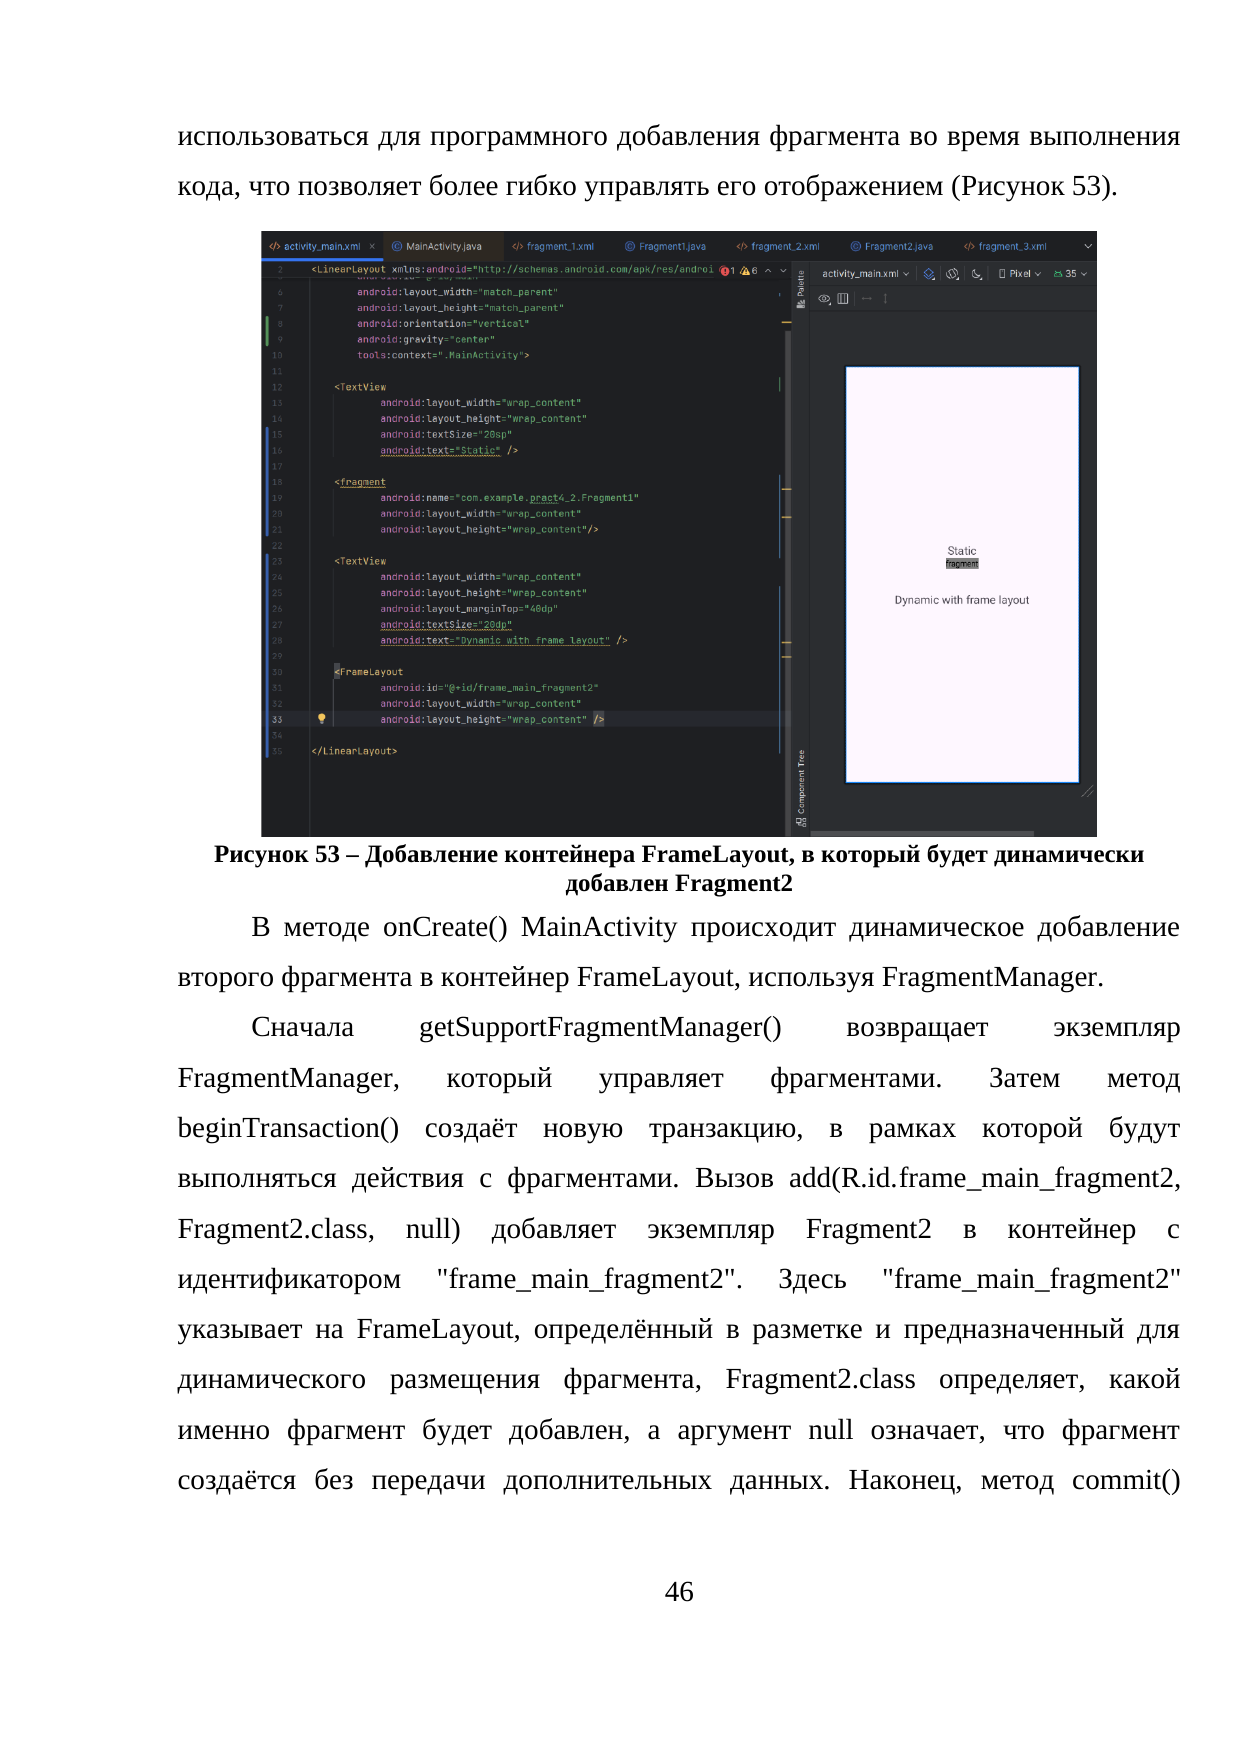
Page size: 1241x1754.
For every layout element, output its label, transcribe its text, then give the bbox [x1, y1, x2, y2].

text Рисунок 53 – Добавление контейнера FrameLayout, в который будет динамически добавлен Fragment2 [177, 839, 1181, 896]
picture [261, 231, 1097, 837]
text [177, 118, 1181, 202]
text В методе onCreate() MainActivity происходит динамическое добавление второго фрагмента в контейнер FrameLayout, используя FragmentManager. [177, 909, 1181, 993]
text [177, 1009, 1181, 1496]
